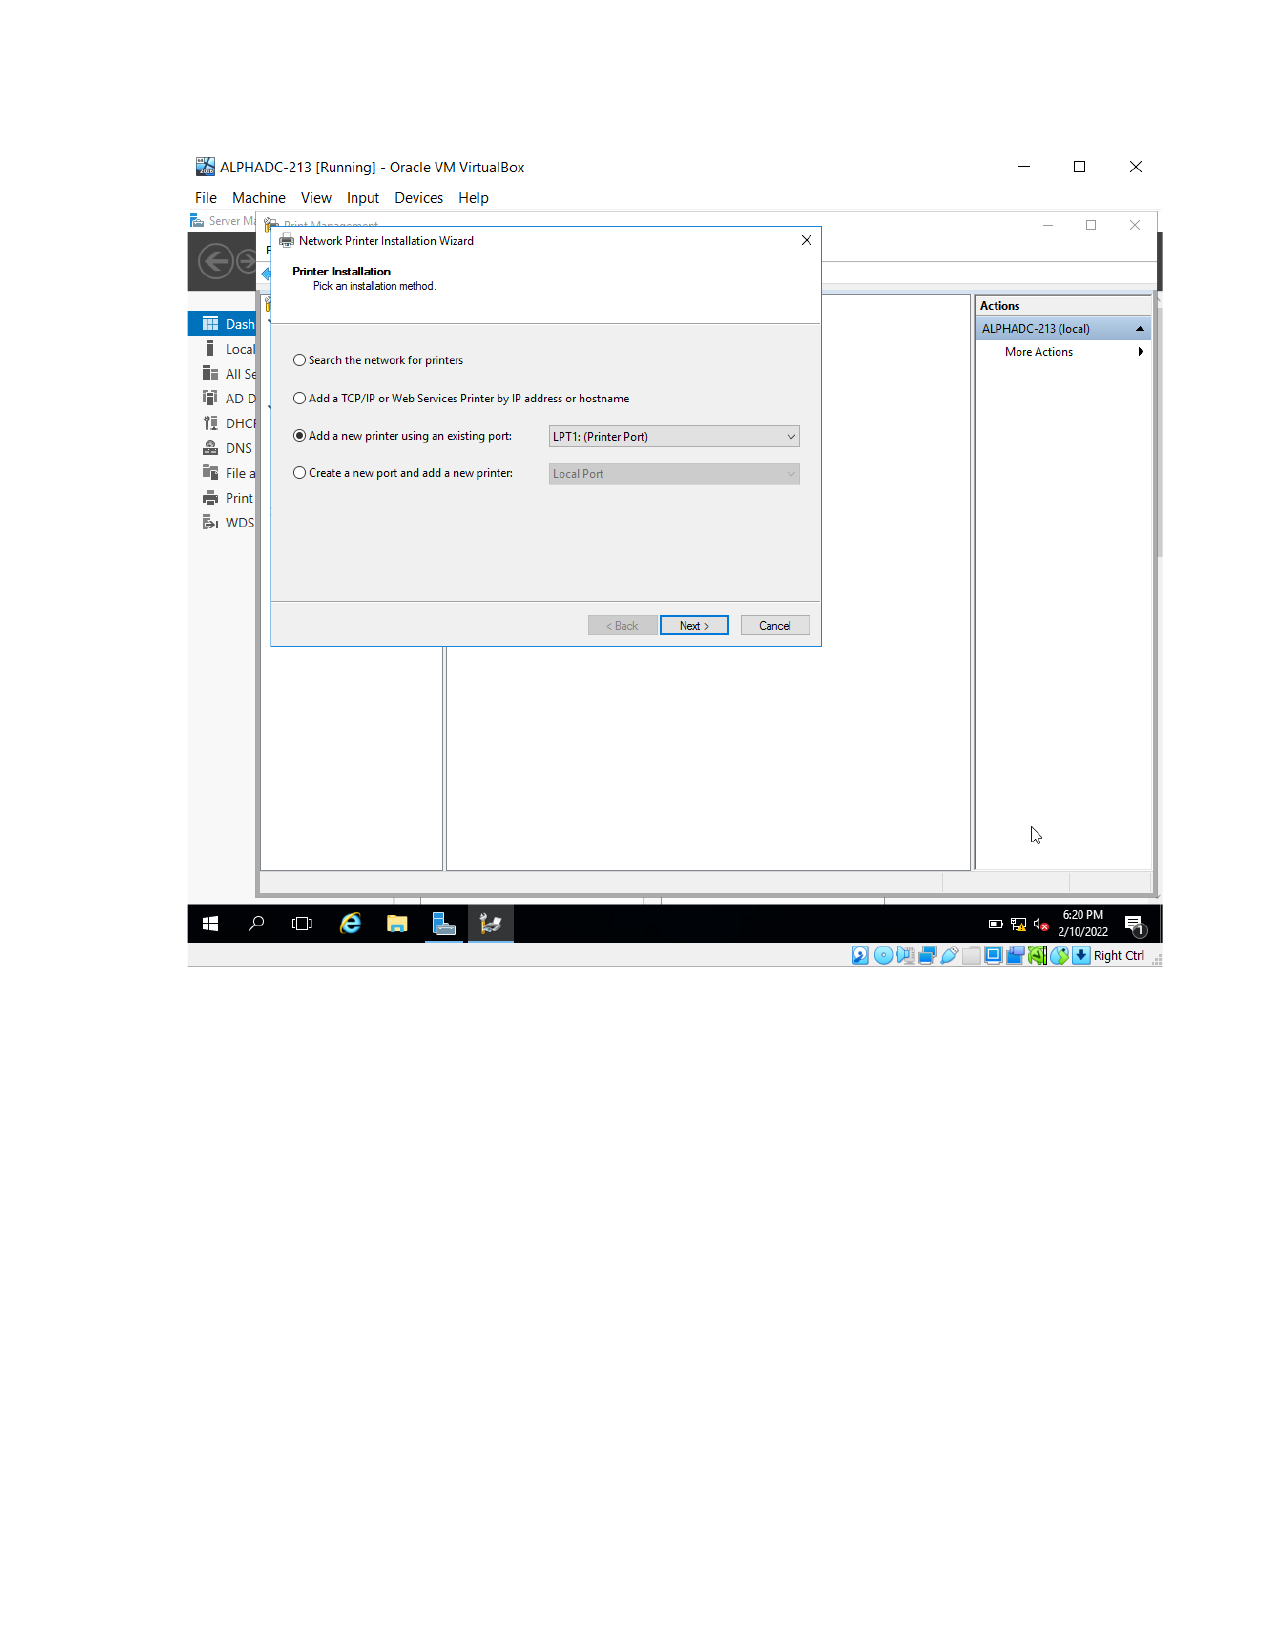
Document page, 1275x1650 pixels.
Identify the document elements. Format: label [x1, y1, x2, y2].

picture [187, 150, 1163, 967]
